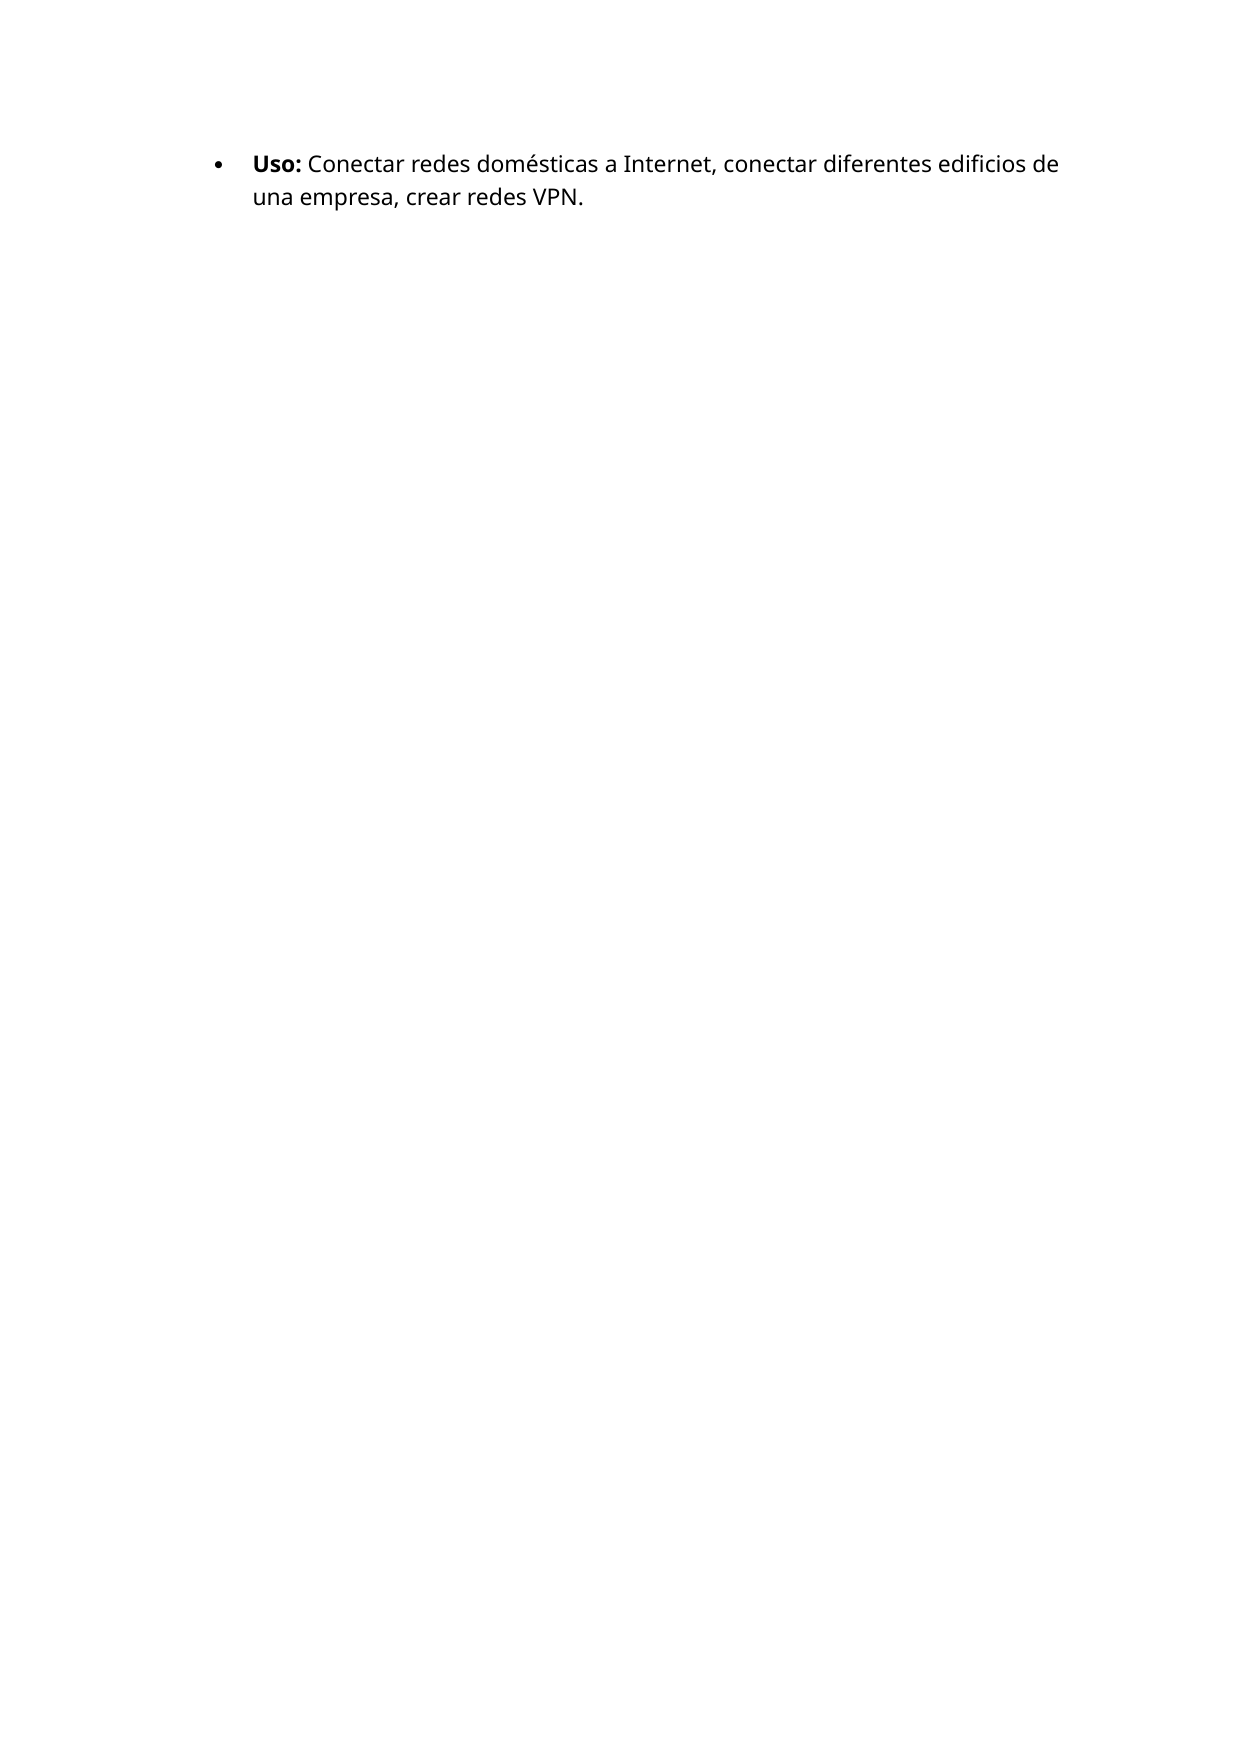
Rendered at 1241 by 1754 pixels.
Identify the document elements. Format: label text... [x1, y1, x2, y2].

list Uso: Conectar redes domésticas a Internet, conectar diferentes edificios de una empresa, crear redes VPN. [215, 148, 1063, 213]
